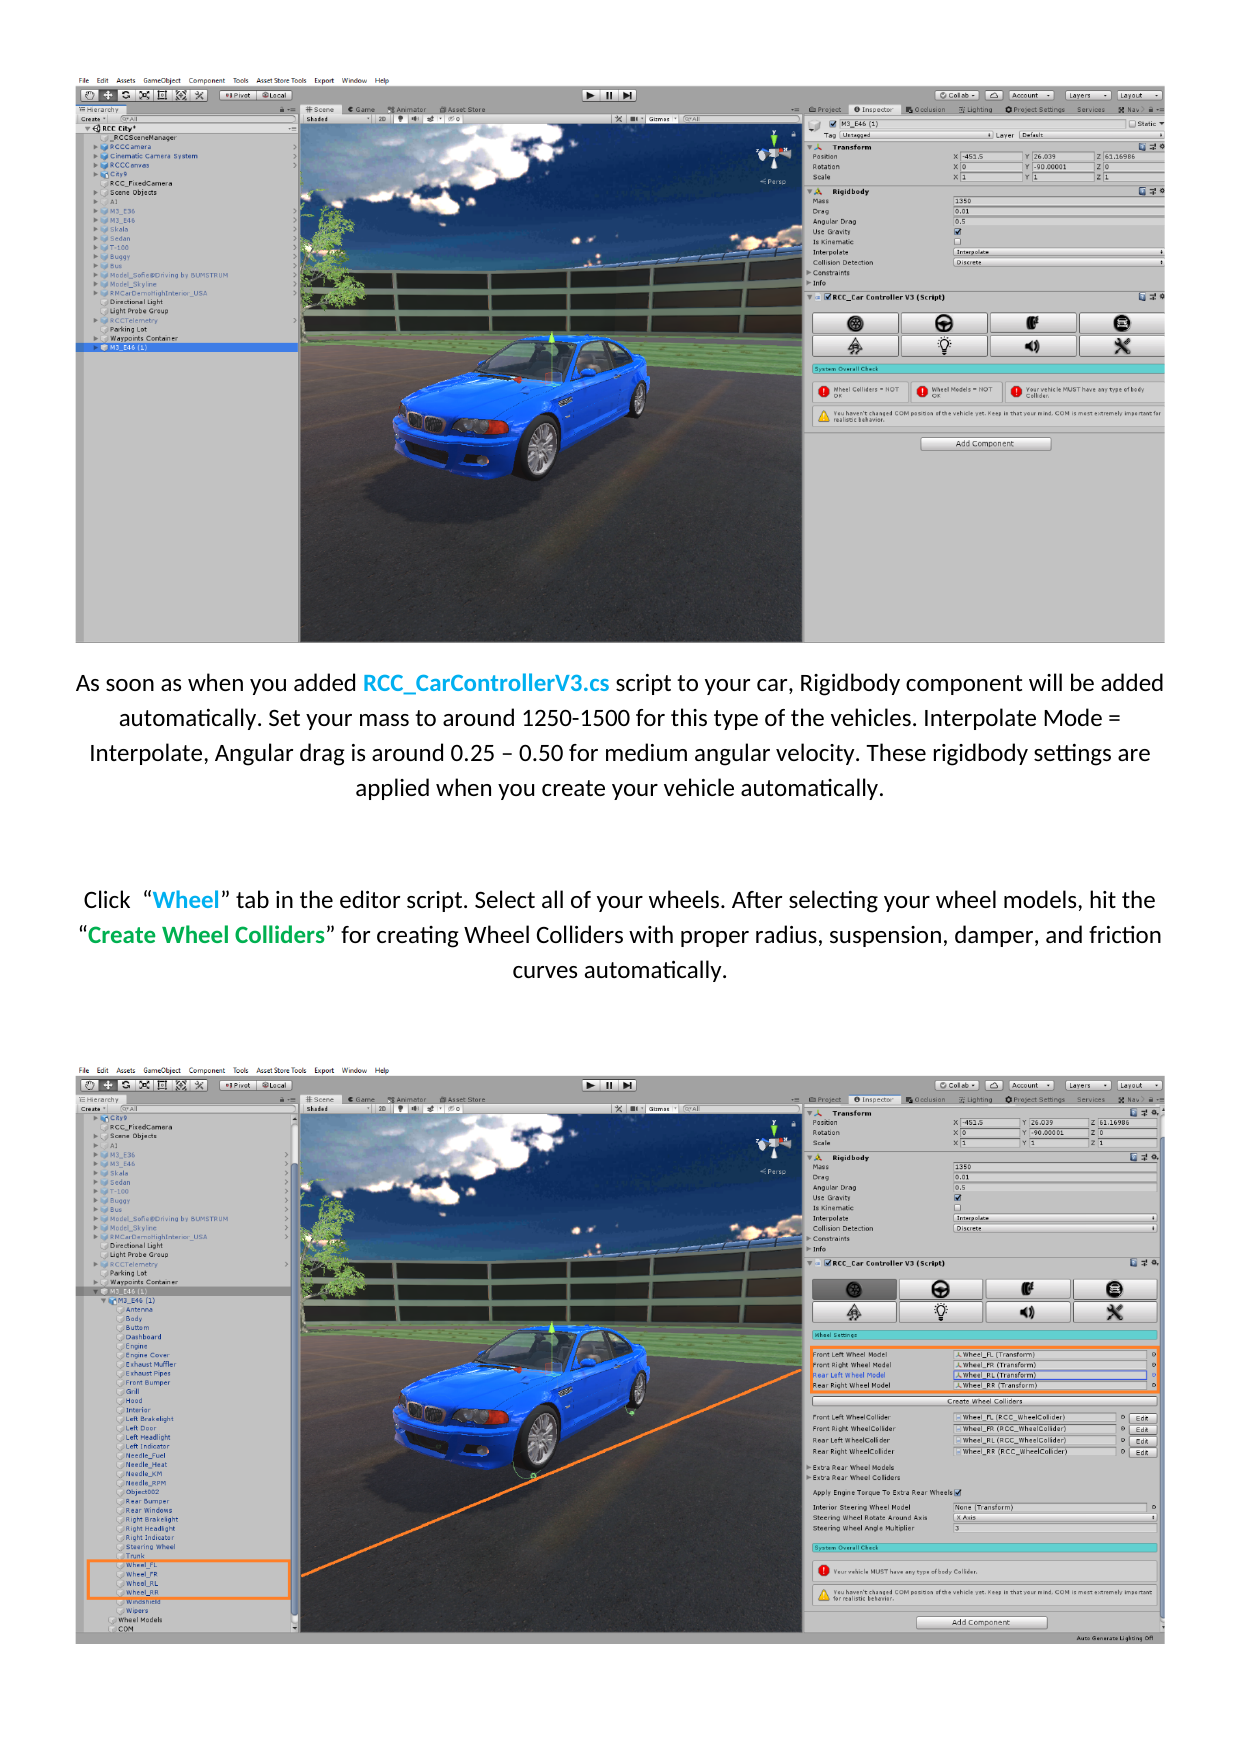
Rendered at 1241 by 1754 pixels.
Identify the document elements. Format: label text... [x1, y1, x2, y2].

text Click “Wheel” tab in the editor script. Select all of your wheels. After selecting your wheel models, hit the “Create Wheel Colliders” for creating Wheel Colliders with proper radius, suspension, damper, and friction curves automatically. [75, 884, 1165, 984]
picture [75, 75, 1165, 643]
picture [75, 1065, 1165, 1644]
text As soon as when you added RCC_CarControllerV3.cs script to your car, Rigidbody component will be added automatically. Set your mass to around 1250-1500 for this type of the vehicles. Interpolate Mode = Interpolate, Angular drag is around 0.25 – 0.50 for medium angular velocity. These rigidbody settings are applied when you create your vehicle automatically. [75, 667, 1165, 803]
